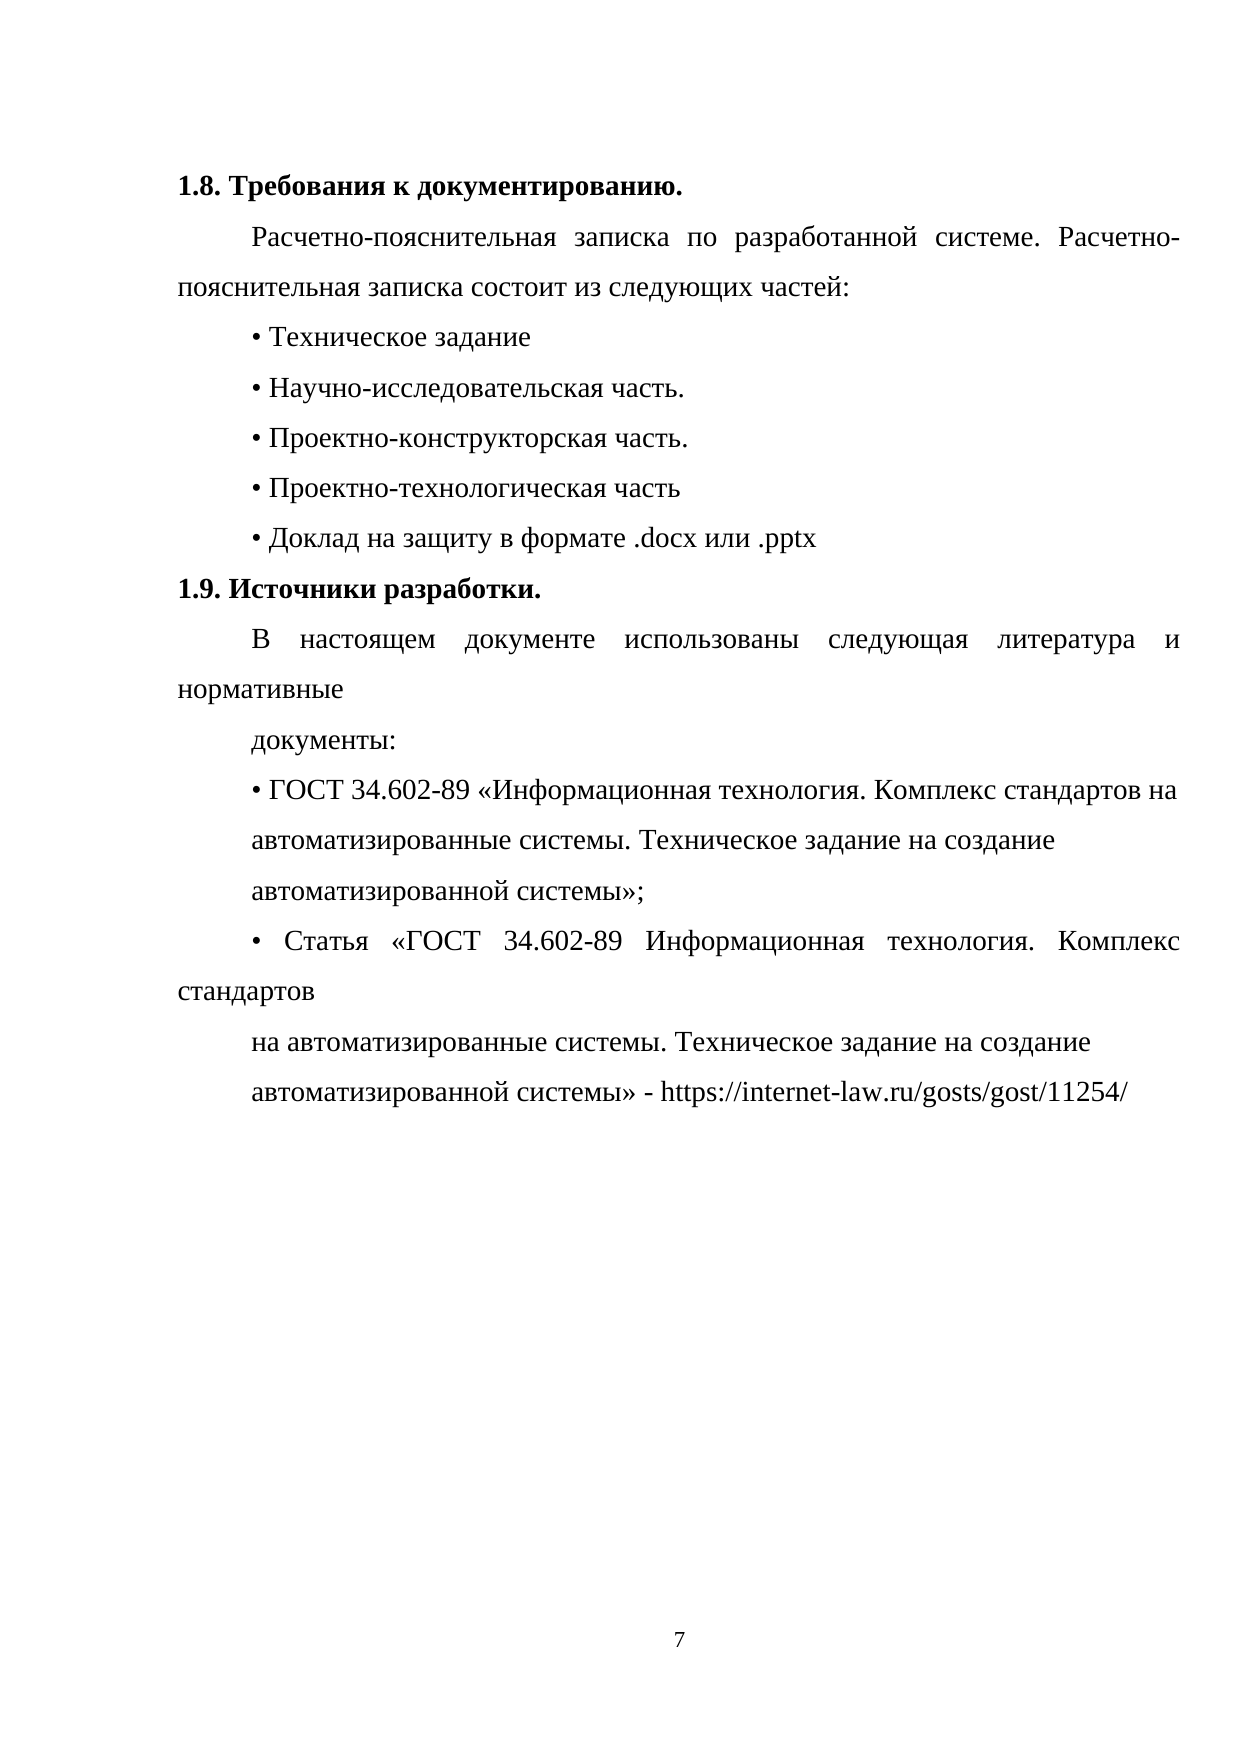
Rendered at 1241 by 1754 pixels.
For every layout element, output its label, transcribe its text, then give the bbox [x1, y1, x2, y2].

text 1.8. Требования к документированию. [177, 168, 1181, 202]
text автоматизированной системы»; [177, 873, 1181, 906]
text • ГОСТ 34.602-89 «Информационная технология. Комплекс стандартов на [177, 772, 1181, 806]
text 1.9. Источники разработки. [177, 571, 1181, 604]
text автоматизированные системы. Техническое задание на создание [177, 822, 1181, 856]
text • Доклад на защиту в формате .docx или .pptx [177, 521, 1181, 554]
text • Научно-исследовательская часть. [177, 370, 1181, 403]
text автоматизированной системы» - https://internet-law.ru/gosts/gost/11254/ [177, 1074, 1181, 1108]
text документы: [177, 722, 1181, 755]
text Расчетно-пояснительная записка по разработанной системе. Расчетно-пояснительная записка состоит из следующих частей: [177, 219, 1181, 303]
text на автоматизированные системы. Техническое задание на создание [177, 1024, 1181, 1057]
text В настоящем документе использованы следующая литература и нормативные [177, 621, 1181, 705]
text • Проектно-конструкторская часть. [177, 420, 1181, 453]
text • Проектно-технологическая часть [177, 470, 1181, 504]
text • Техническое задание [177, 319, 1181, 353]
text • Статья «ГОСТ 34.602-89 Информационная технология. Комплекс стандартов [177, 923, 1181, 1007]
